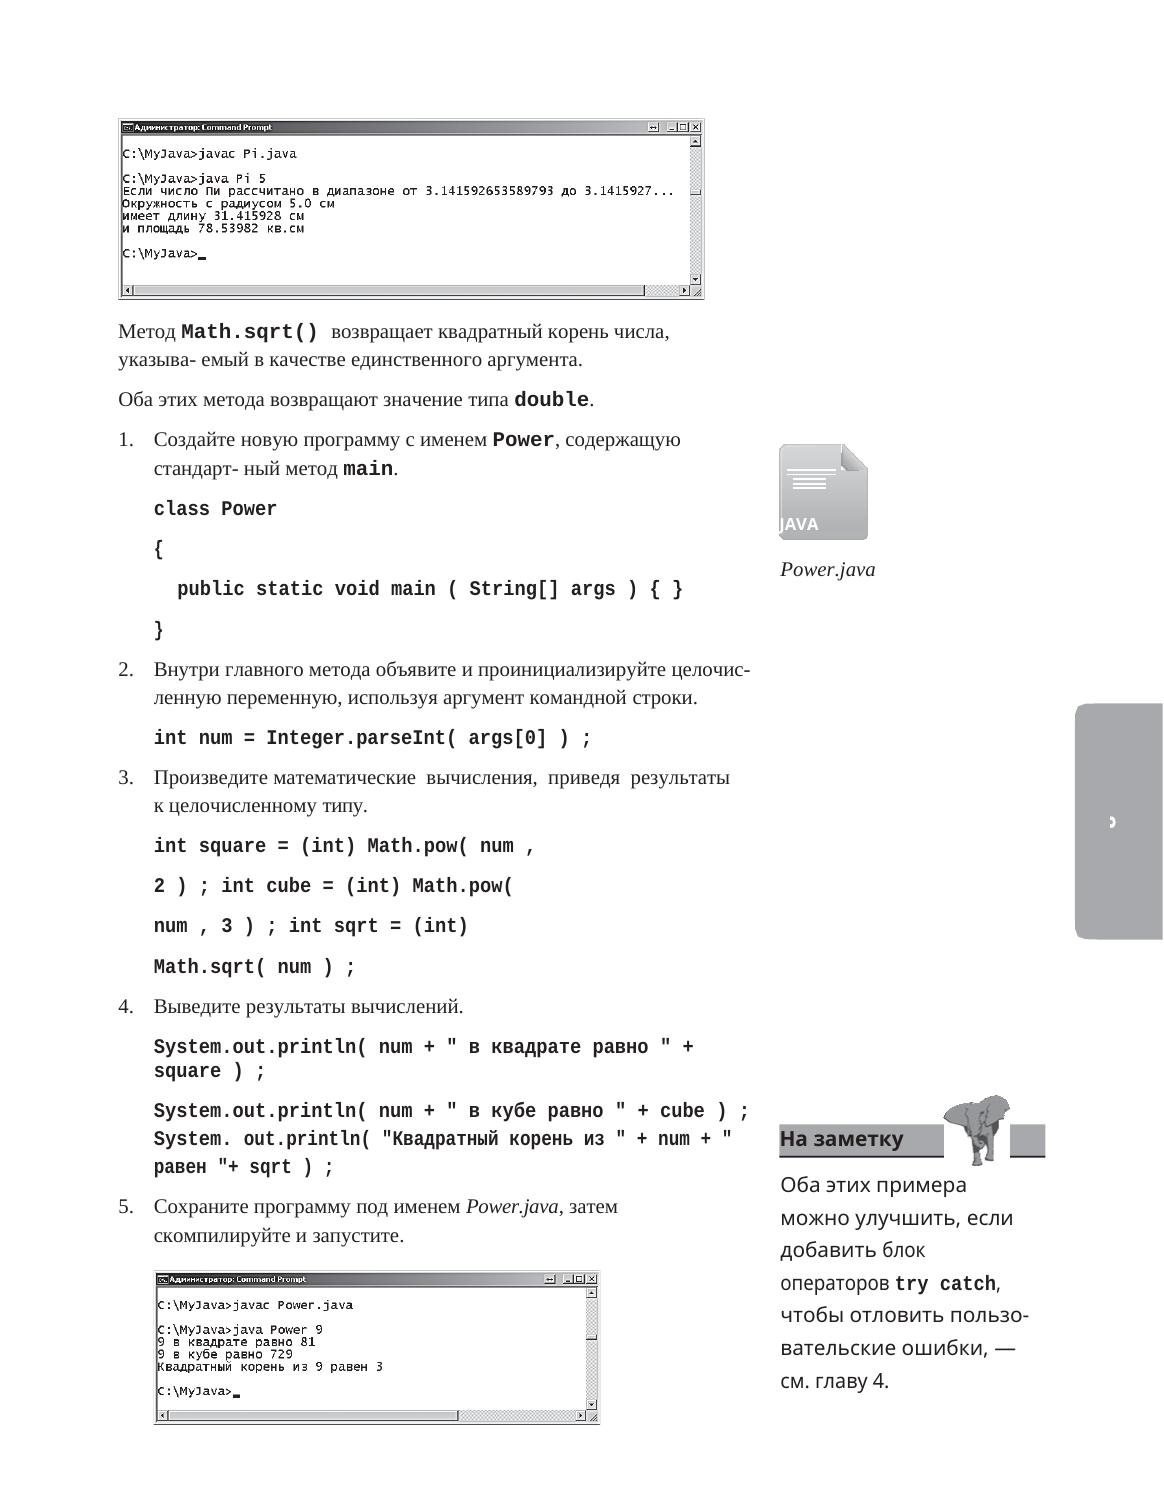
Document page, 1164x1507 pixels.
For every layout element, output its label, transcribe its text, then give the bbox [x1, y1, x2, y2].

text см. главу 4. [780, 1367, 1163, 1395]
picture [783, 445, 848, 451]
picture [845, 444, 868, 451]
text Power.java [780, 451, 1163, 581]
list Сохраните программу под именем Power.java, затем скомпилируйте и запустите. [118, 1194, 751, 1247]
list Выведите результаты вычислений. [118, 996, 751, 1018]
subtitle } [153, 619, 751, 642]
subtitle int num = Integer.parseInt( args[0] ) ; [153, 727, 751, 751]
subtitle System.out.println( num + " в квадрате равно " + square ) ; [153, 1036, 751, 1083]
text Оба этих метода возвращают значение типа double. [118, 387, 751, 413]
subtitle System.out.println( num + " в кубе равно " + cube ) ; System. out.println( "Квадратный корень из " + num + " равен "+ sqrt ) ; [153, 1100, 752, 1180]
text Метод Math.sqrt() возвращает квадратный корень числа, указыва- емый в качестве единственного аргумента. [118, 318, 751, 371]
subtitle { [153, 538, 751, 562]
subtitle int square = (int) Math.pow( num , 2 ) ; int cube = (int) Math.pow( num , 3 ) ; int sqrt = (int) Math.sqrt( num ) ; [153, 835, 556, 979]
list Внутри главного метода объявите и проинициализируйте целочис- ленную переменную, используя аргумент командной строки. [118, 657, 751, 709]
subtitle public static void main ( String[] args ) { } [177, 578, 751, 602]
picture [118, 118, 705, 300]
text Оба этих примера можно улучшить, если добавить блок операторов try catch, чтобы отловить пользо- вательские ошибки, — [780, 1090, 1037, 1362]
list Произведите математические вычисления, приведя результаты к целочисленному типу. [118, 765, 751, 817]
picture [153, 1270, 600, 1425]
list Создайте новую программу с именем Power, содержащую стандарт- ный метод main. [118, 427, 751, 481]
subtitle class Power [153, 498, 751, 522]
